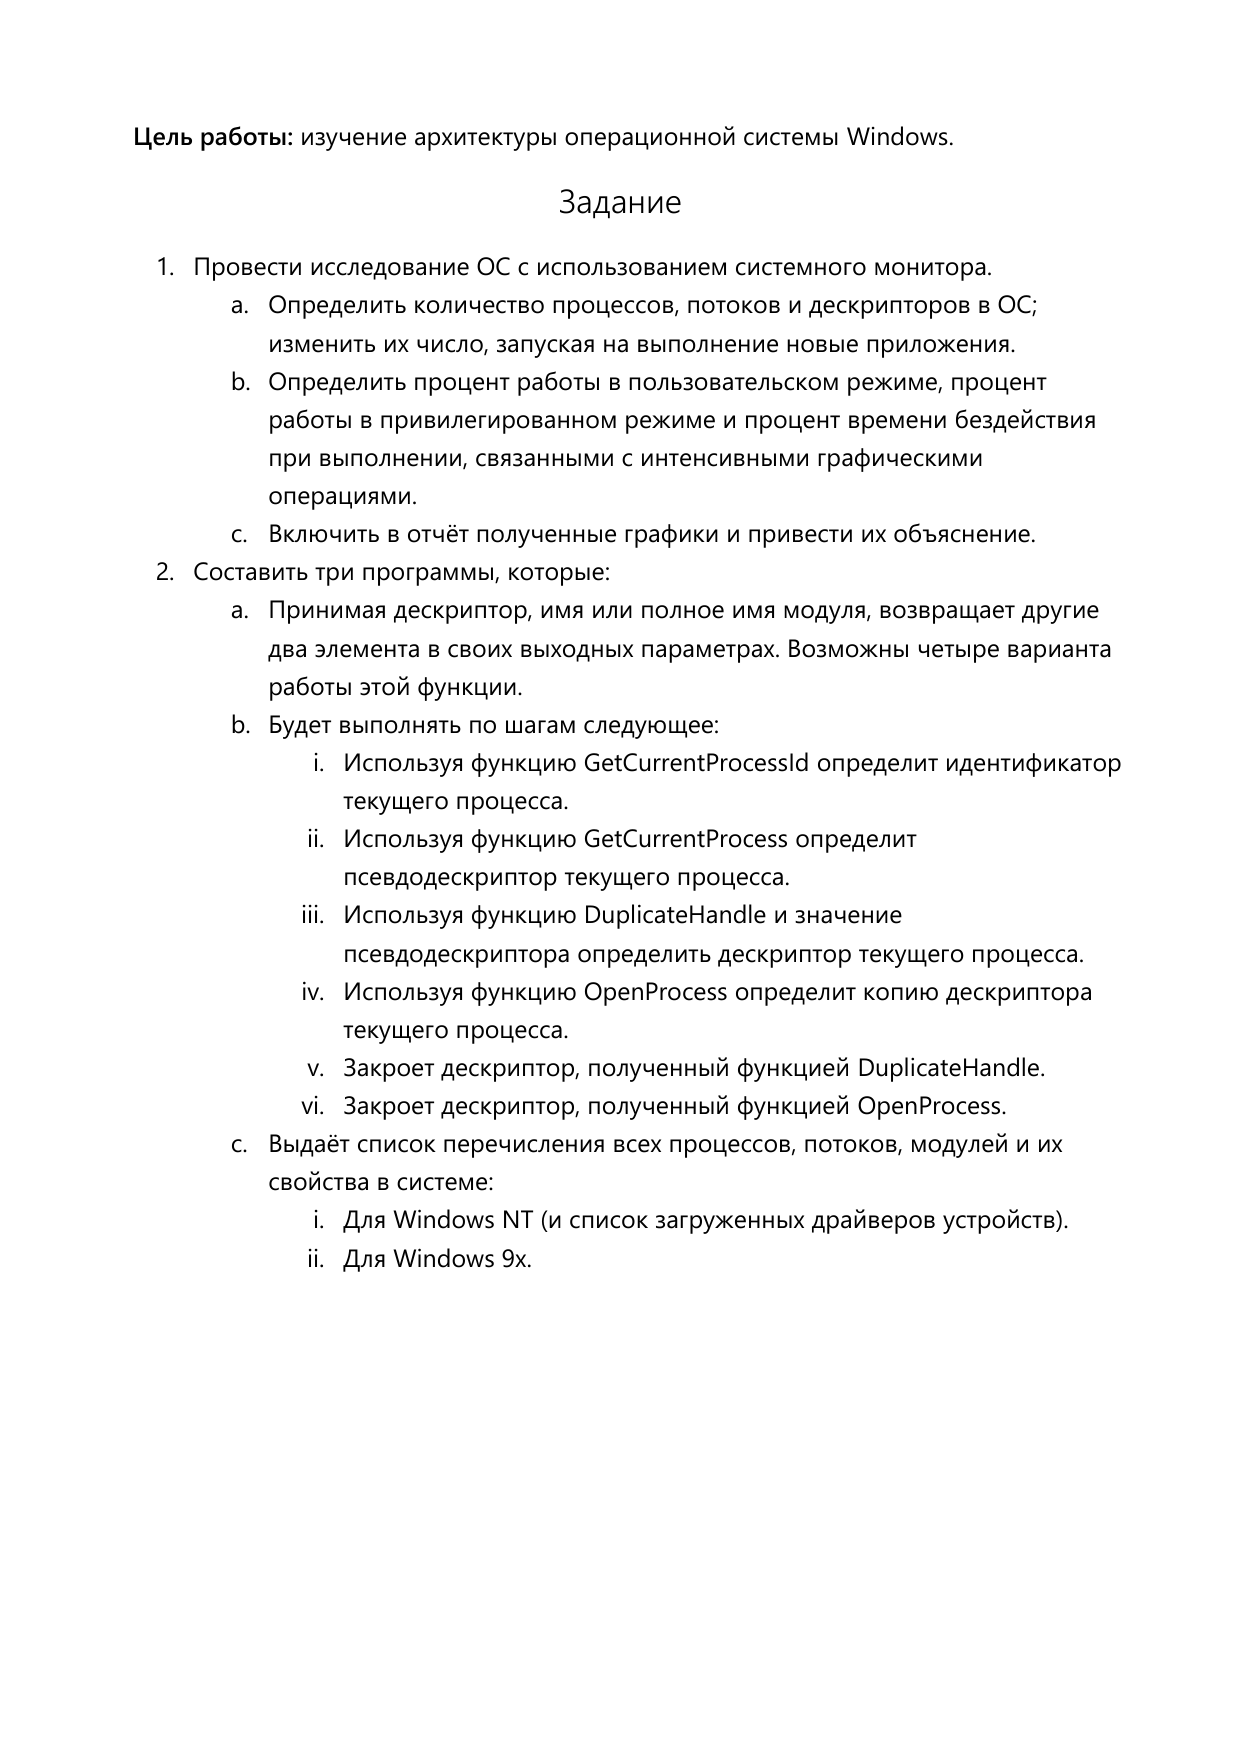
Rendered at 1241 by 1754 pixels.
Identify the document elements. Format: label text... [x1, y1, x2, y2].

list Для Windows NT (и список загруженных драйверов устройств). [324, 1202, 1122, 1235]
list Составить три программы, которые: [156, 554, 1122, 587]
text Цель работы: изучение архитектуры операционной системы Windows. [133, 118, 1122, 151]
list Включить в отчёт полученные графики и привести их объяснение. [231, 516, 1122, 549]
list Закроет дескриптор, полученный функцией DuplicateHandle. [324, 1049, 1122, 1083]
list Используя функцию GetCurrentProcessId определит идентификатор текущего процесса. [324, 744, 1122, 816]
list Используя функцию OpenProcess определит копию дескриптора текущего процесса. [324, 973, 1122, 1044]
list Определить количество процессов, потоков и дескрипторов в ОС; изменить их число, запуская на выполнение новые приложения. [231, 287, 1122, 358]
list Провести исследование ОС с использованием системного монитора. [156, 249, 1122, 282]
list Выдаёт список перечисления всех процессов, потоков, модулей и их свойства в системе: [231, 1126, 1122, 1197]
list Закроет дескриптор, полученный функцией OpenProcess. [324, 1088, 1122, 1121]
list Будет выполнять по шагам следующее: [231, 706, 1122, 739]
list Определить процент работы в пользовательском режиме, процент работы в привилегированном режиме и процент времени бездействия при выполнении, связанными с интенсивными графическими операциями. [231, 363, 1122, 511]
list Принимая дескриптор, имя или полное имя модуля, возвращает другие два элемента в своих выходных параметрах. Возможны четыре варианта работы этой функции. [231, 592, 1122, 701]
list Для Windows 9x. [324, 1240, 1122, 1273]
subtitle Задание [118, 177, 1122, 221]
list Используя функцию GetCurrentProcess определит псевдодескриптор текущего процесса. [324, 821, 1122, 892]
list Используя функцию DuplicateHandle и значение псевдодескриптора определить дескриптор текущего процесса. [324, 897, 1122, 968]
